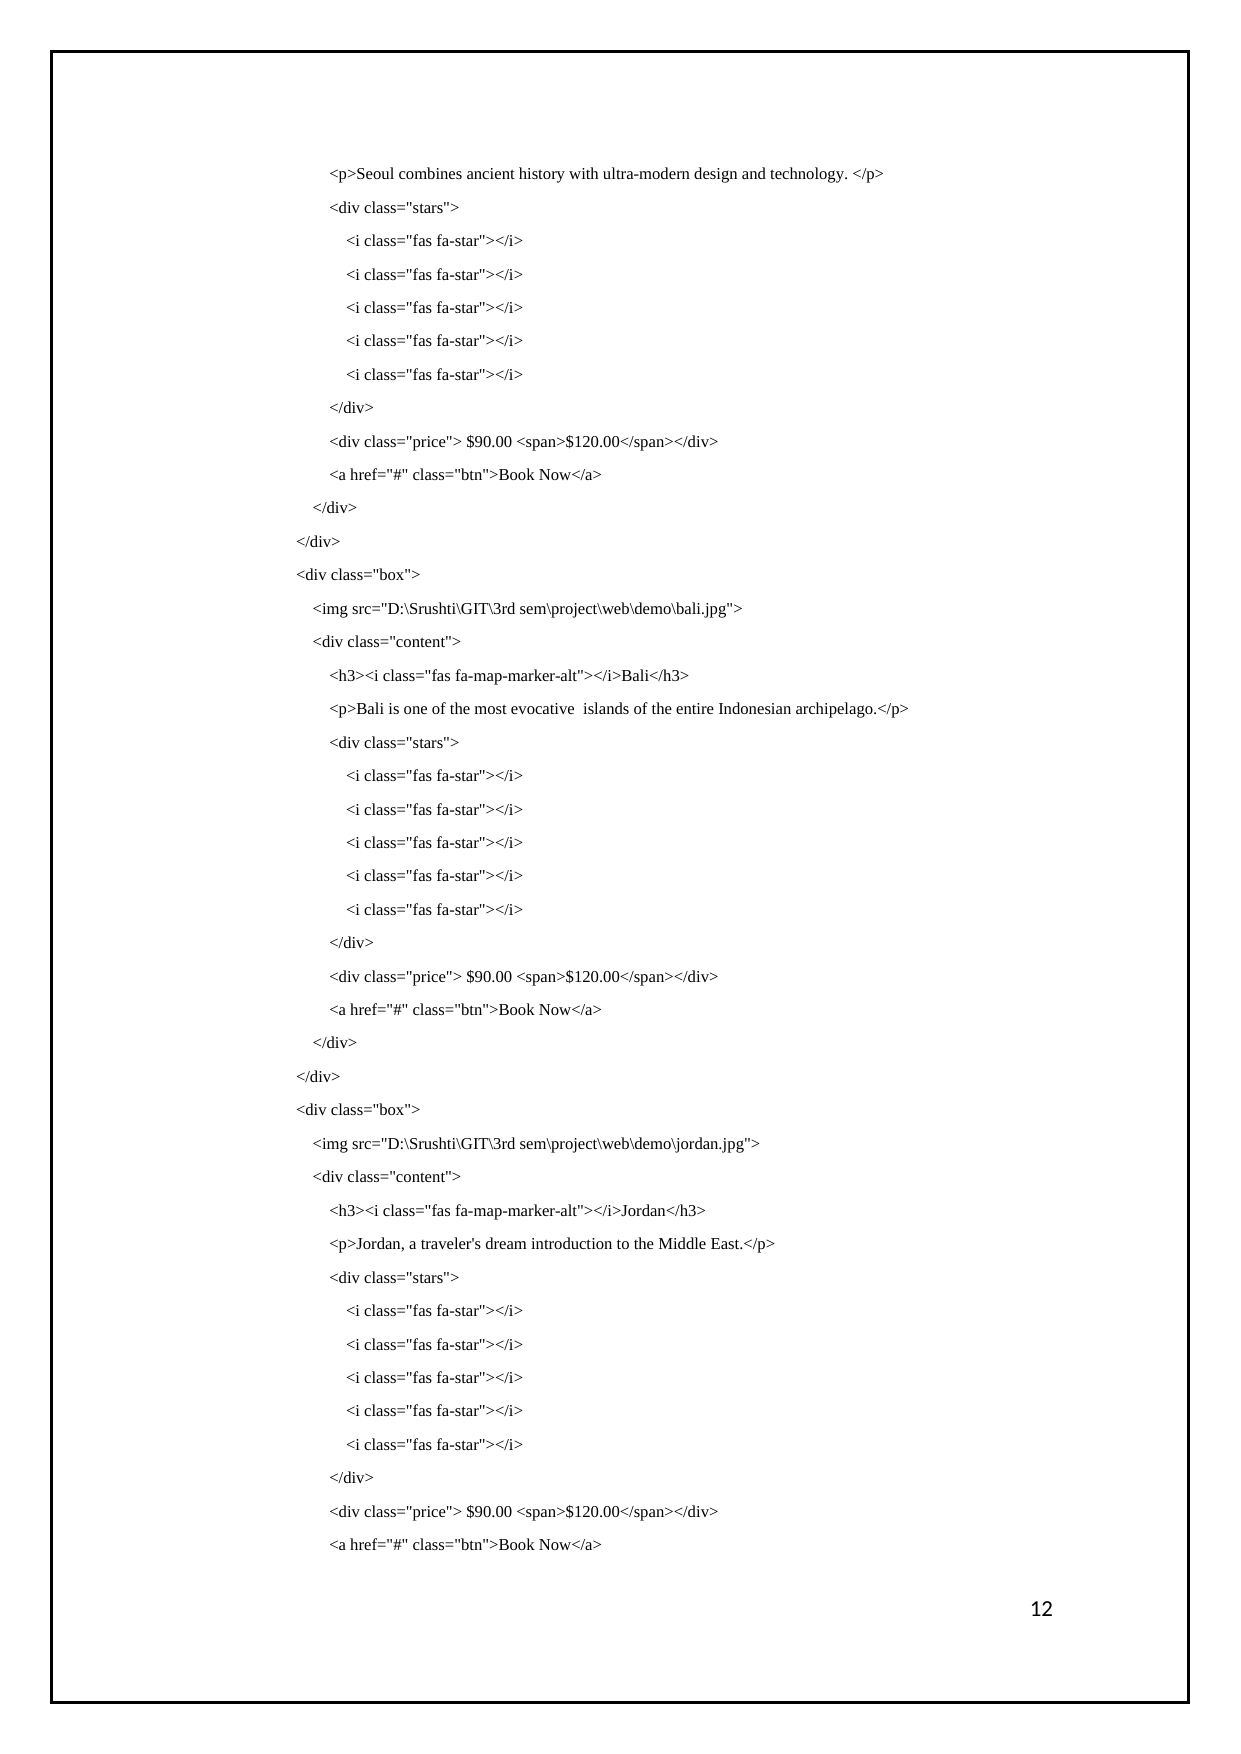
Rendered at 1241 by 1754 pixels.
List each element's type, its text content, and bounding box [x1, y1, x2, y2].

list </div> [262, 525, 1053, 558]
list <a href="#" class="btn">Book Now</a> [262, 458, 1053, 491]
list </div> [262, 1060, 1053, 1093]
list </div> [262, 926, 1053, 959]
list <i class="fas fa-star"></i> [262, 1328, 1053, 1360]
list <div class="stars"> [262, 726, 1053, 758]
list <img src="D:\Srushti\GIT\3rd sem\project\web\demo\bali.jpg"> [262, 592, 1053, 624]
list </div> [262, 1027, 1053, 1059]
list <i class="fas fa-star"></i> [262, 1394, 1053, 1427]
list <i class="fas fa-star"></i> [262, 759, 1053, 792]
list <p>Bali is one of the most evocative islands of the entire Indonesian archipelago.</p> [262, 692, 1053, 725]
list </div> [262, 492, 1053, 524]
list <i class="fas fa-star"></i> [262, 1361, 1053, 1393]
list <i class="fas fa-star"></i> [262, 358, 1053, 390]
list <i class="fas fa-star"></i> [262, 826, 1053, 858]
list <div class="price"> $90.00 <span>$120.00</span></div> [262, 960, 1053, 992]
list <a href="#" class="btn">Book Now</a> [262, 1528, 1053, 1561]
list <i class="fas fa-star"></i> [262, 1428, 1053, 1460]
list <img src="D:\Srushti\GIT\3rd sem\project\web\demo\jordan.jpg"> [262, 1127, 1053, 1159]
list <a href="#" class="btn">Book Now</a> [262, 993, 1053, 1026]
list <div class="box"> [262, 558, 1053, 591]
list <div class="stars"> [262, 191, 1053, 223]
list <div class="price"> $90.00 <span>$120.00</span></div> [262, 425, 1053, 457]
list <div class="content"> [262, 625, 1053, 658]
list <i class="fas fa-star"></i> [262, 324, 1053, 357]
list <i class="fas fa-star"></i> [262, 859, 1053, 892]
list </div> [262, 1461, 1053, 1494]
list <i class="fas fa-star"></i> [262, 1294, 1053, 1327]
list </div> [262, 391, 1053, 424]
list <i class="fas fa-star"></i> [262, 793, 1053, 825]
list <div class="box"> [262, 1093, 1053, 1126]
list <p>Jordan, a traveler's dream introduction to the Middle East.</p> [262, 1227, 1053, 1260]
list <div class="content"> [262, 1160, 1053, 1193]
list <i class="fas fa-star"></i> [262, 893, 1053, 925]
list <i class="fas fa-star"></i> [262, 224, 1053, 257]
list <i class="fas fa-star"></i> [262, 291, 1053, 323]
list <p>Seoul combines ancient history with ultra-modern design and technology. </p> [262, 157, 1053, 190]
list <h3><i class="fas fa-map-marker-alt"></i>Bali</h3> [262, 659, 1053, 691]
list <i class="fas fa-star"></i> [262, 258, 1053, 290]
list <div class="price"> $90.00 <span>$120.00</span></div> [262, 1495, 1053, 1527]
list <h3><i class="fas fa-map-marker-alt"></i>Jordan</h3> [262, 1194, 1053, 1226]
list <div class="stars"> [262, 1261, 1053, 1293]
